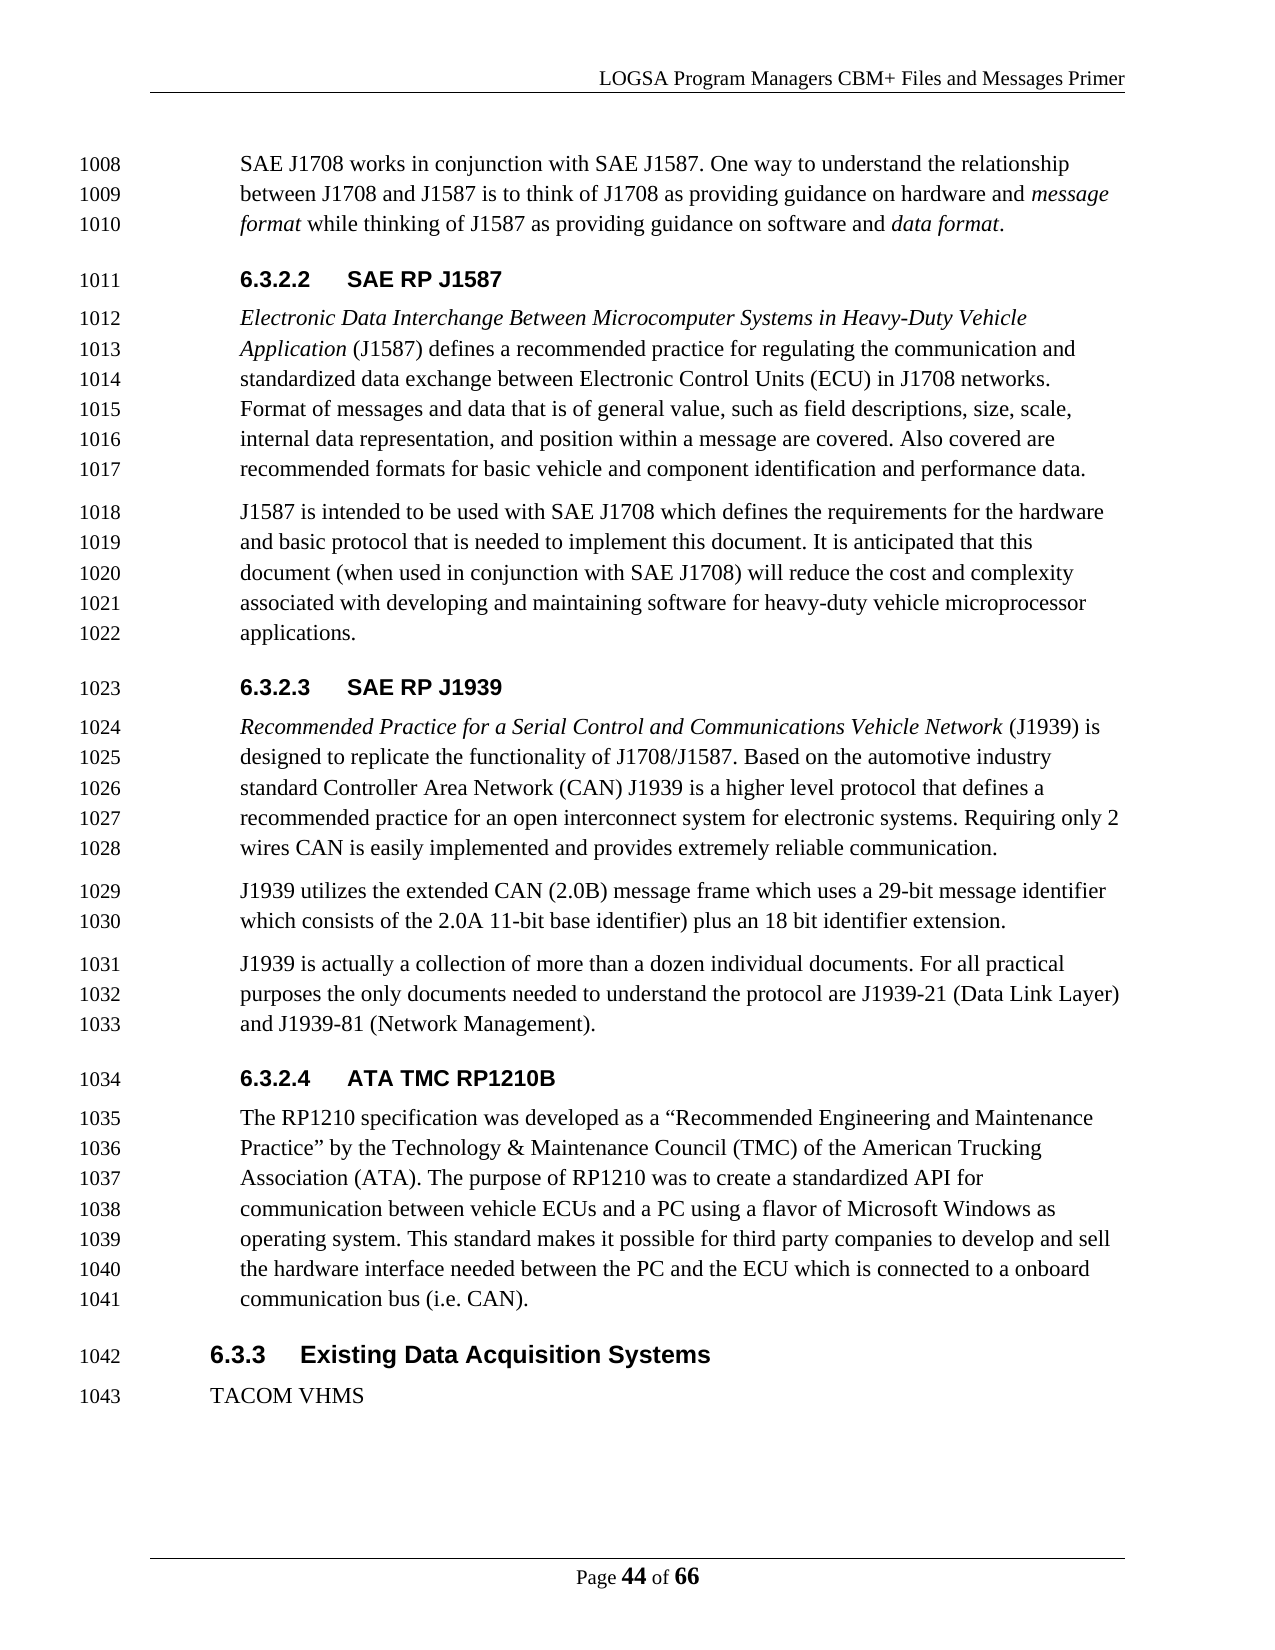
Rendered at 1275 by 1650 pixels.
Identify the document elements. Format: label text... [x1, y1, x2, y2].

text Recommended Practice for a Serial Control and Communications Vehicle Network (J1939) is designed to replicate the functionality of J1708/J1587. Based on the automotive industry standard Controller Area Network (CAN) J1939 is a higher level protocol that defines a recommended practice for an open interconnect system for electronic systems. Requiring only 2 wires CAN is easily implemented and provides extremely reliable communication. [240, 713, 1125, 860]
text SAE J1708 works in conjunction with SAE J1587. One way to understand the relationship between J1708 and J1587 is to think of J1708 as providing guidance on hardware and message format while thinking of J1587 as providing guidance on software and data format. [240, 150, 1125, 237]
subtitle SAE RP J1587 [240, 266, 1125, 292]
text Electronic Data Interchange Between Microcomputer Systems in Heavy-Duty Vehicle Application (J1587) defines a recommended practice for regulating the communication and standardized data exchange between Electronic Control Units (ECU) in J1708 networks. Format of messages and data that is of general value, such as field descriptions, size, scale, internal data representation, and position within a message are covered. Also covered are recommended formats for basic vehicle and component identification and performance data. [240, 304, 1125, 482]
text The RP1210 specification was developed as a “Recommended Engineering and Maintenance Practice” by the Technology & Maintenance Council (TMC) of the American Trucking Association (ATA). The purpose of RP1210 was to create a standardized API for communication between vehicle ECUs and a PC using a flavor of Microsoft Windows as operating system. This standard makes it possible for third party companies to develop and sell the hardware interface needed between the PC and the ECU which is connected to a onboard communication bus (i.e. CAN). [240, 1104, 1125, 1312]
subtitle Existing Data Acquisition Systems [210, 1341, 1125, 1369]
subtitle SAE RP J1939 [240, 674, 1125, 701]
text J1939 utilizes the extended CAN (2.0B) message frame which uses a 29-bit message identifier which consists of the 2.0A 11-bit base identifier) plus an 18 bit identifier extension. [240, 877, 1125, 933]
subtitle ATA TMC RP1210B [240, 1065, 1125, 1092]
text TACOM VHMS [210, 1382, 1125, 1408]
text J1939 is actually a collection of more than a dozen individual documents. For all practical purposes the only documents needed to understand the protocol are J1939-21 (Data Link Layer) and J1939-81 (Network Management). [240, 949, 1125, 1036]
text J1587 is intended to be used with SAE J1708 which defines the requirements for the hardware and basic protocol that is needed to implement this document. It is anticipated that this document (when used in conjunction with SAE J1708) will reduce the cost and complexity associated with developing and maintaining software for heavy-duty vehicle microprocessor applications. [240, 498, 1125, 645]
